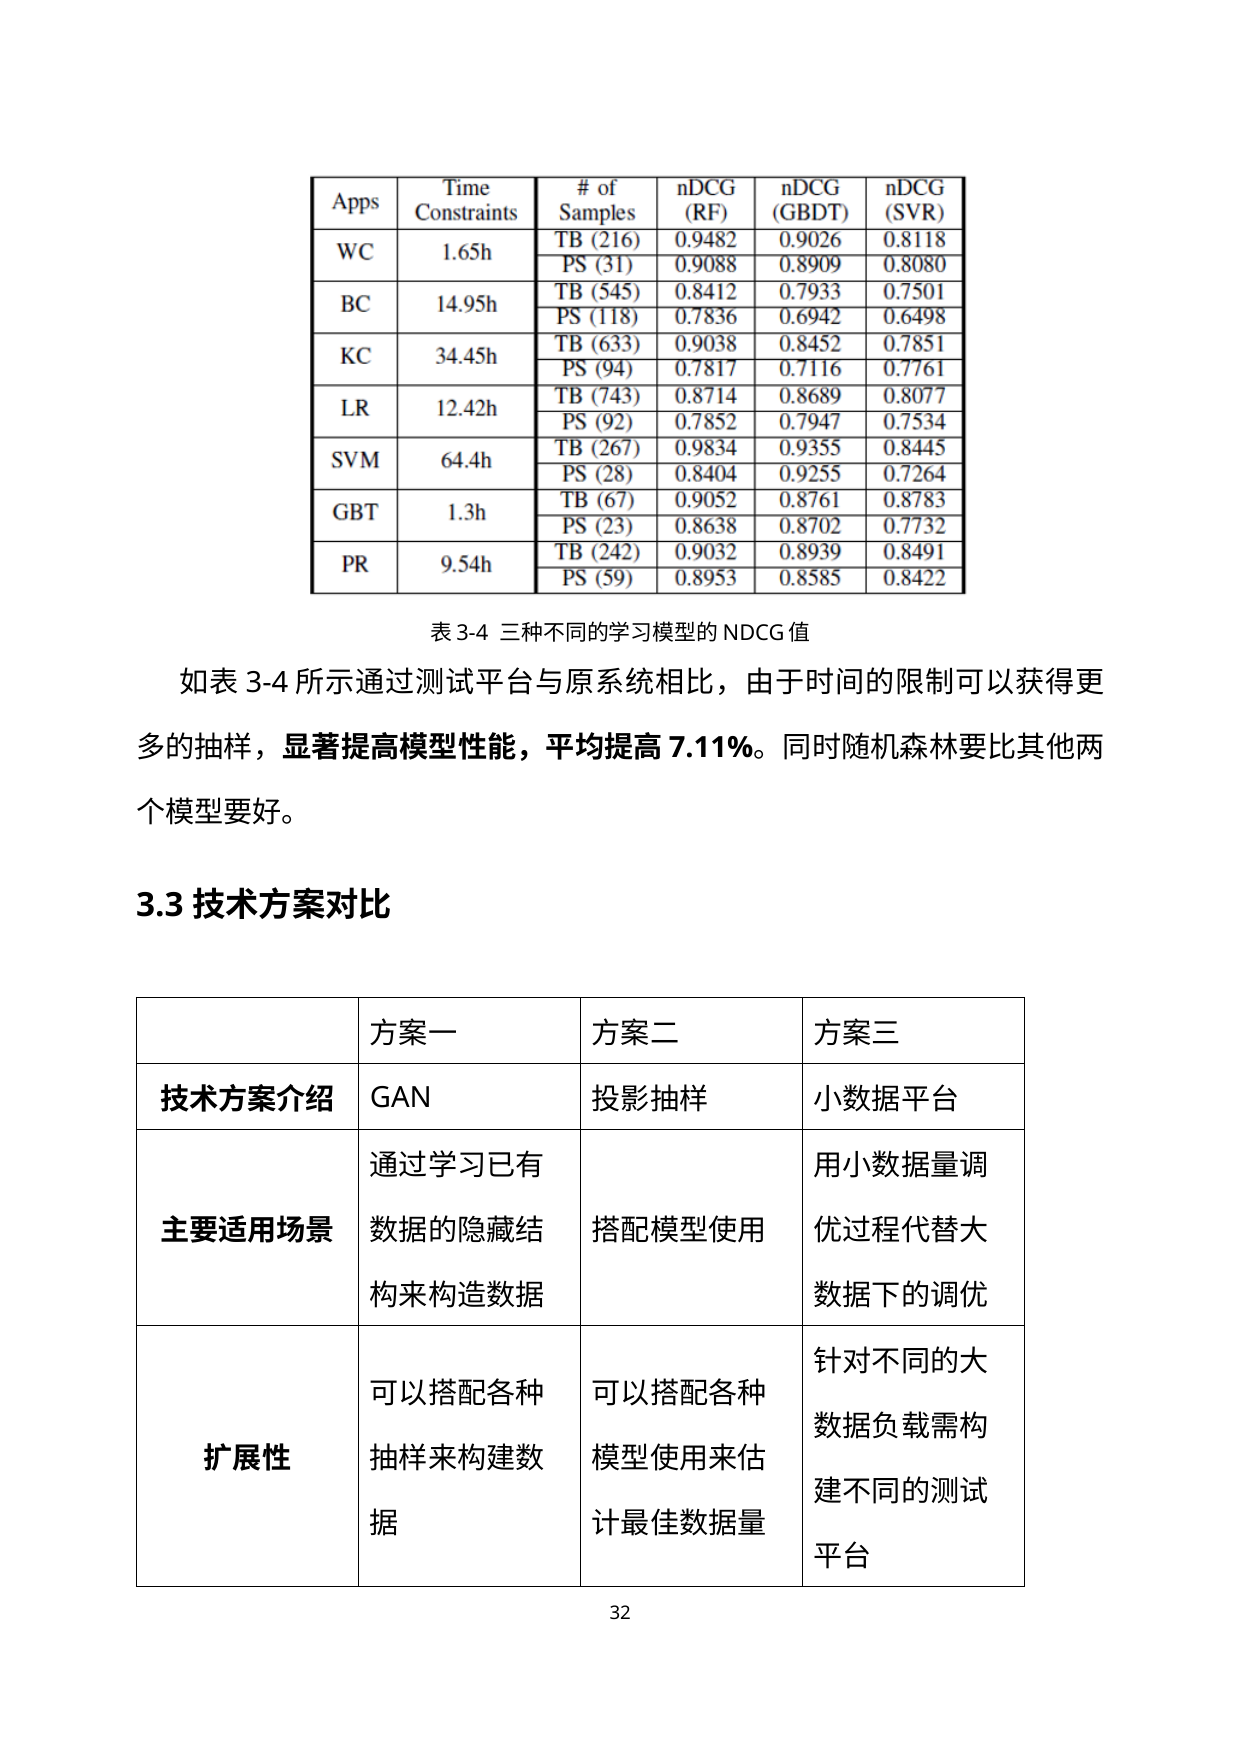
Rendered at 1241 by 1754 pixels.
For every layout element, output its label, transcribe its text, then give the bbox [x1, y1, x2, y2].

table_cell 技术方案介绍 [137, 1064, 358, 1129]
picture [297, 159, 987, 600]
table_header 方案二 [581, 998, 802, 1063]
table_header [137, 998, 358, 1063]
table_cell 通过学习已有数据的隐藏结构来构造数据 [359, 1130, 580, 1325]
subtitle 3.3 技术方案对比 [136, 869, 1104, 934]
table_cell 可以搭配各种模型使用来估计最佳数据量 [581, 1326, 802, 1586]
table_cell 主要适用场景 [137, 1130, 358, 1325]
table_cell 搭配模型使用 [581, 1130, 802, 1325]
table_cell 可以搭配各种抽样来构建数据 [359, 1326, 580, 1586]
table_cell 针对不同的大数据负载需构建不同的测试平台 [803, 1326, 1024, 1586]
text 如表3-4所示通过测试平台与原系统相比，由于时间的限制可以获得更多的抽样，显著提高模型性能，平均提高7.11%。同时随机森林要比其他两个模型要好。 [136, 647, 1104, 842]
table_header 方案三 [803, 998, 1024, 1063]
text 表3-4 三种不同的学习模型的NDCG值 [136, 615, 1104, 647]
table_cell 用小数据量调优过程代替大数据下的调优 [803, 1130, 1024, 1325]
table_cell 投影抽样 [581, 1064, 802, 1129]
table_cell GAN [359, 1064, 580, 1129]
table_cell 小数据平台 [803, 1064, 1024, 1129]
table_header 方案一 [359, 998, 580, 1063]
table_cell 扩展性 [137, 1326, 358, 1586]
